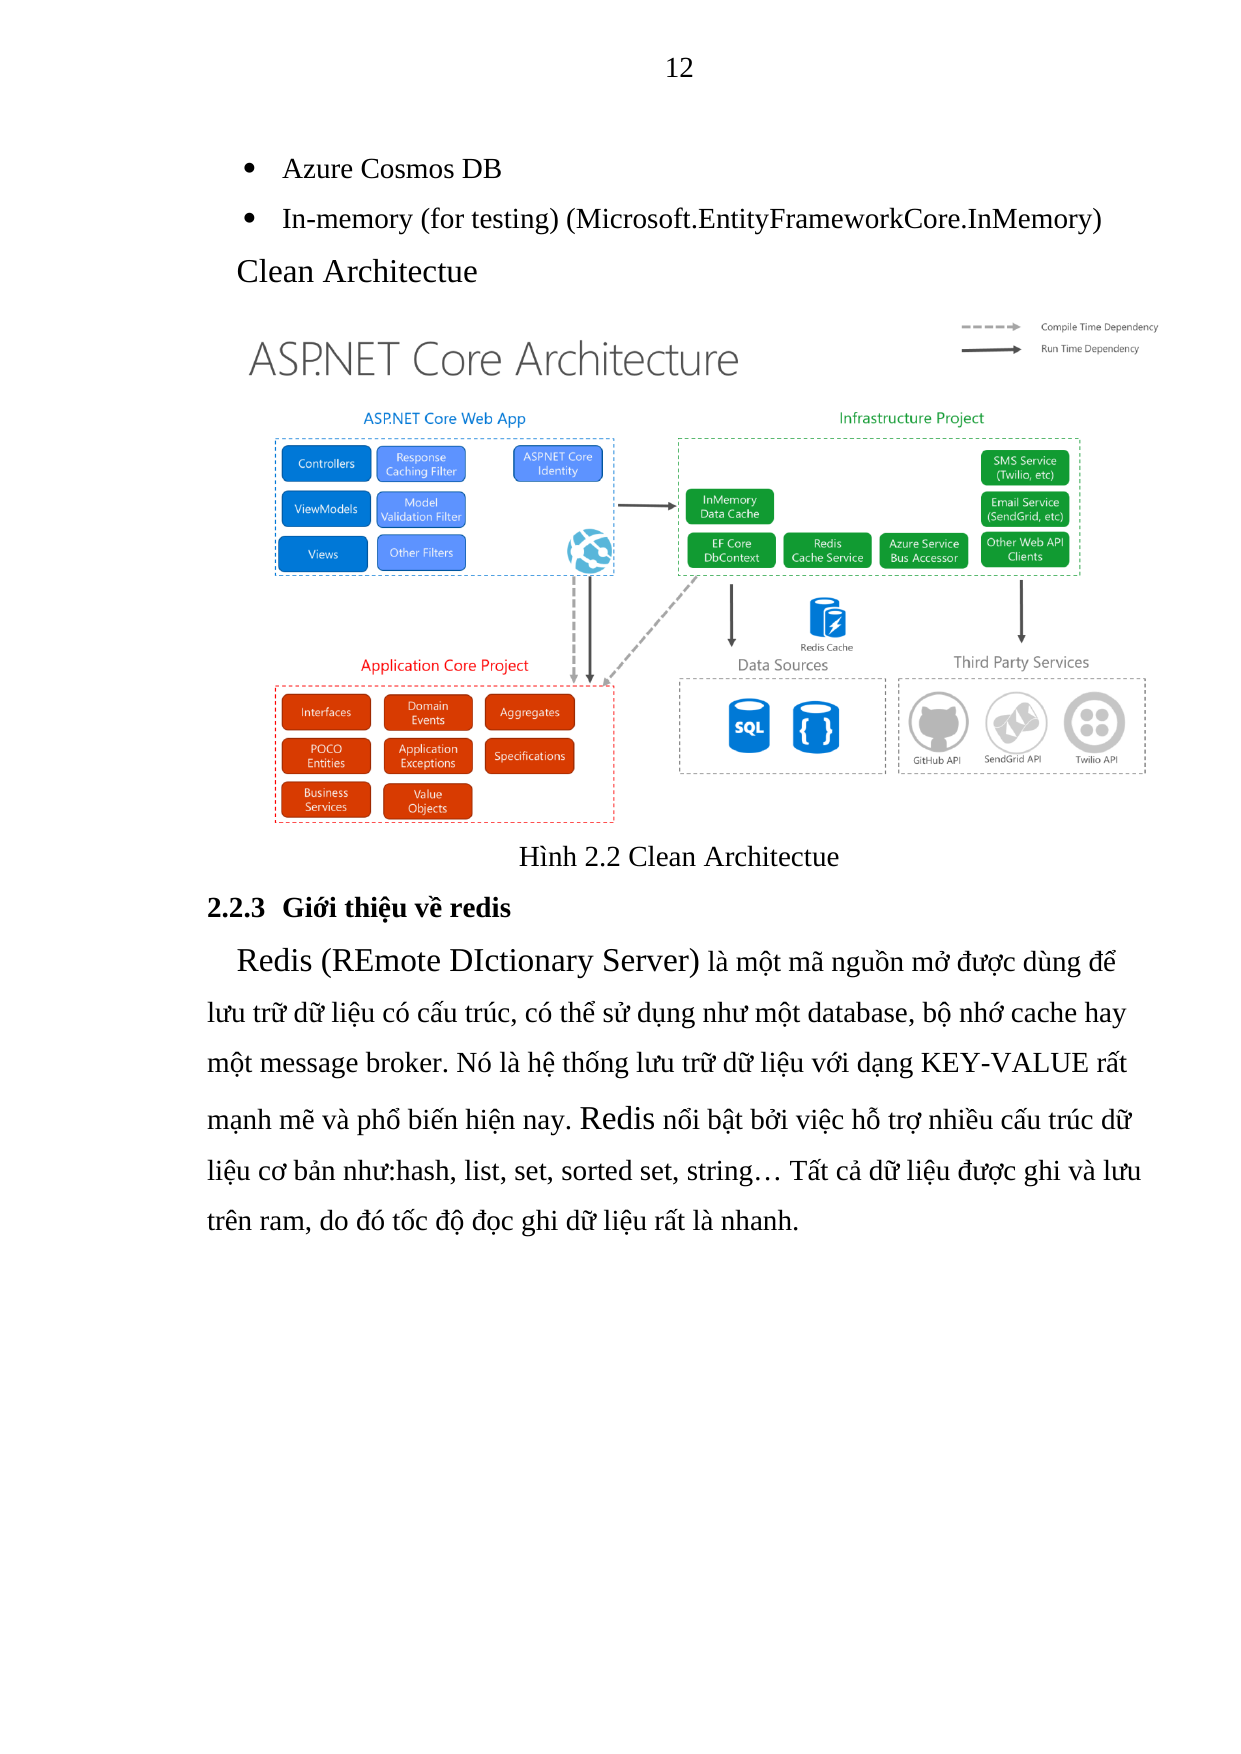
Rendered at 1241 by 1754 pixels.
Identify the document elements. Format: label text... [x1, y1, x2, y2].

picture [236, 309, 1174, 823]
list In-memory (for testing) (Microsoft.EntityFrameworkCore.InMemory) [244, 201, 1152, 235]
text Clean Architectue [207, 252, 1152, 290]
list Azure Cosmos DB [244, 151, 1152, 184]
text Hình 2.2 Clean Architectue [207, 839, 1152, 873]
text Redis (REmote DIctionary Server) là một mã nguồn mở được dùng để lưu trữ dữ liệu có cấu trúc, có thể sử dụng như một database, bộ nhớ cache hay một message broker. Nó là hệ thống lưu trữ dữ liệu với dạng KEY-VALUE rất mạnh mẽ và phổ biến hiện nay. Redis nổi bật bởi việc hỗ trợ nhiều cấu trúc dữ liệu cơ bản như:hash, list, set, sorted set, string… Tất cả dữ liệu được ghi và lưu trên ram, do đó tốc độ đọc ghi dữ liệu rất là nhanh. [207, 940, 1152, 1237]
subtitle Giới thiệu về redis [207, 890, 1152, 923]
